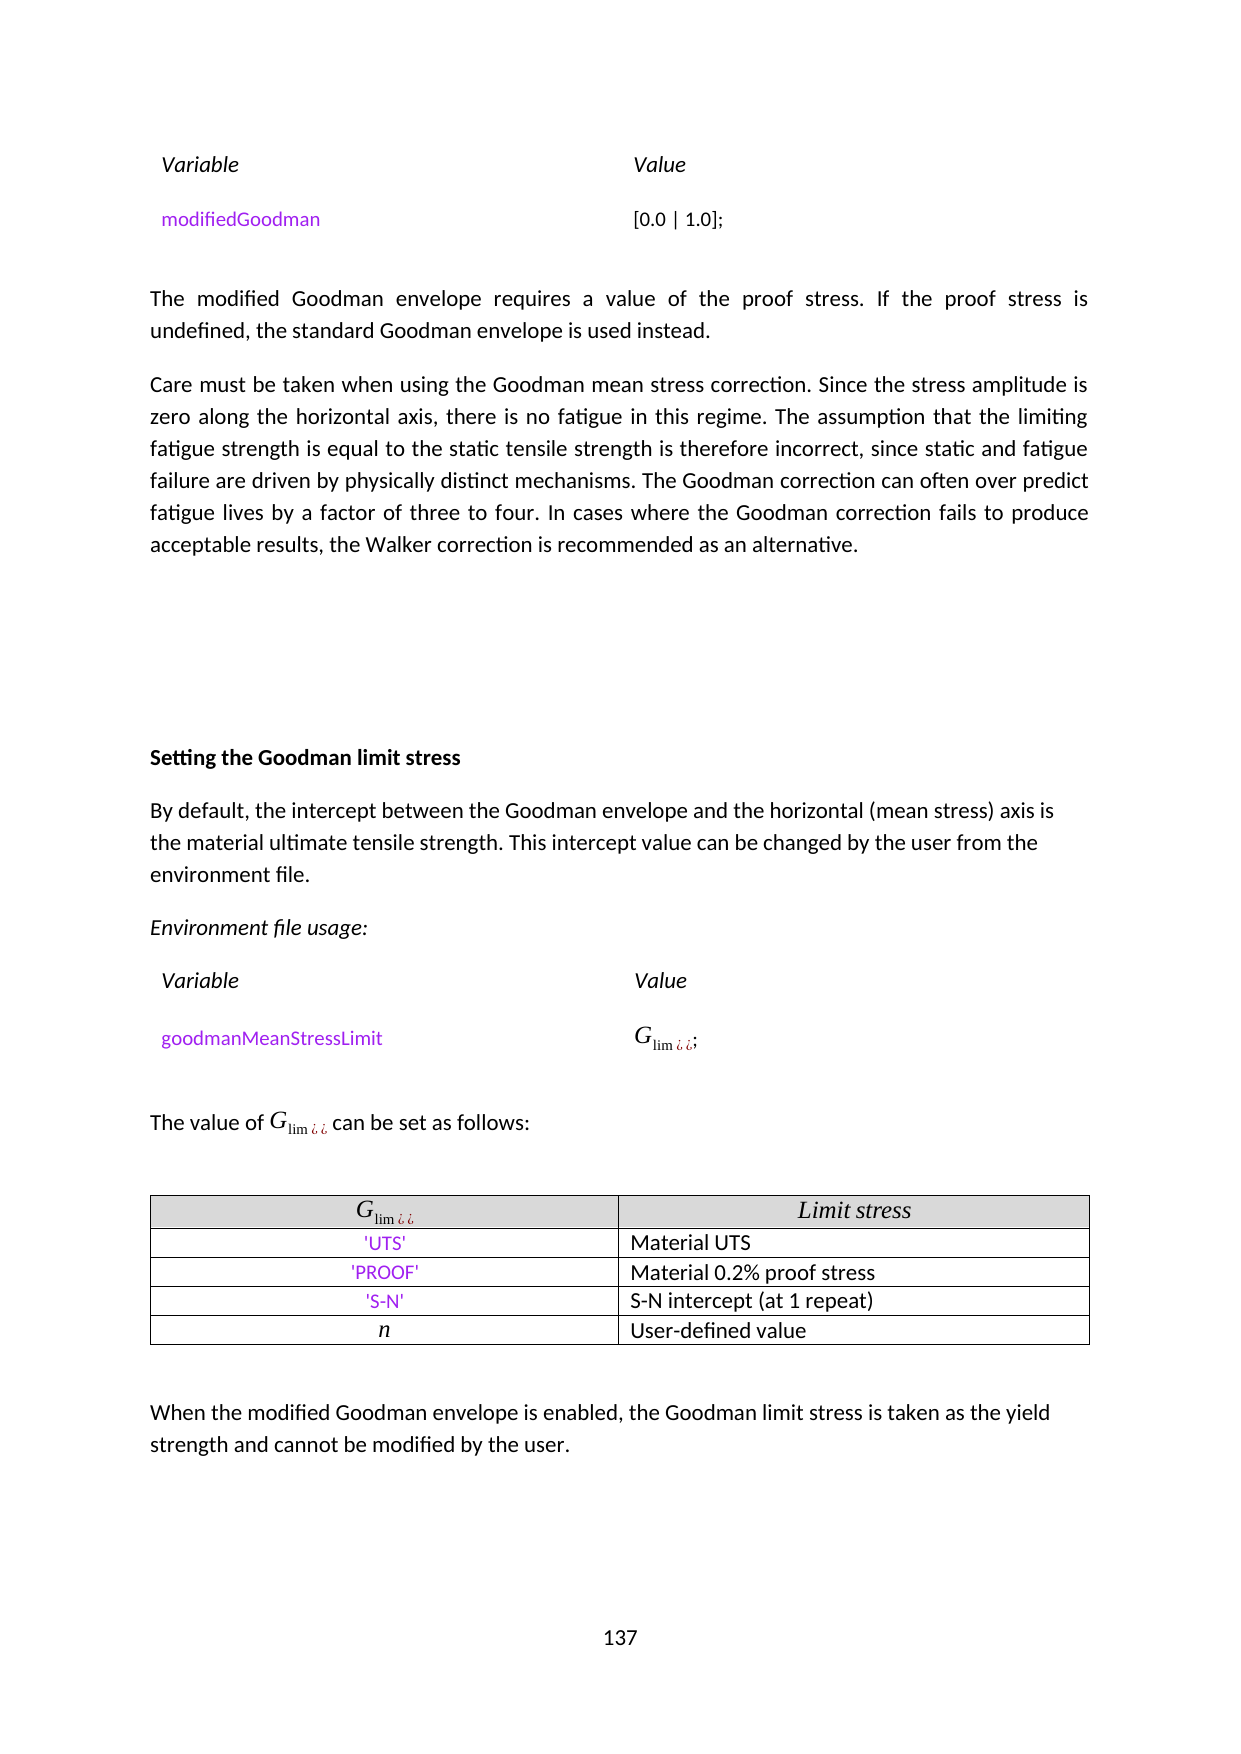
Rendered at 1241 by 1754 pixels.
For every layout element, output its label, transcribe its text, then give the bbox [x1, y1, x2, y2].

text The value of can be set as follows: [150, 1107, 1090, 1170]
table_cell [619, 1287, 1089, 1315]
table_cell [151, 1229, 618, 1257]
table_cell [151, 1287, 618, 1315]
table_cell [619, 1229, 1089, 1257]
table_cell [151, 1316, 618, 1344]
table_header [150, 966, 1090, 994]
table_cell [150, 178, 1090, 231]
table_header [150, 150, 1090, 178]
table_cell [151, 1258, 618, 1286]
text The modified Goodman envelope requires a value of the proof stress. If the proof stress is undefined, the standard Goodman envelope is used instead. [150, 284, 1090, 345]
text Environment file usage: [150, 913, 1090, 941]
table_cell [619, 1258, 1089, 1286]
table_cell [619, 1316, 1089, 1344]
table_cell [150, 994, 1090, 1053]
text When the modified Goodman envelope is enabled, the Goodman limit stress is taken as the yield strength and cannot be modified by the user. [150, 1398, 1090, 1458]
text Setting the Goodman limit stress [150, 743, 1090, 771]
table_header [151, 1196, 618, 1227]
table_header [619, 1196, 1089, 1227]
text Care must be taken when using the Goodman mean stress correction. Since the stress amplitude is zero along the horizontal axis, there is no fatigue in this regime. The assumption that the limiting fatigue strength is equal to the static tensile strength is therefore incorrect, since static and fatigue failure are driven by physically distinct mechanisms. The Goodman correction can often over predict fatigue lives by a factor of three to four. In cases where the Goodman correction fails to produce acceptable results, the Walker correction is recommended as an alternative. [150, 370, 1090, 559]
text By default, the intercept between the Goodman envelope and the horizontal (mean stress) axis is the material ultimate tensile strength. This intercept value can be changed by the user from the environment file. [150, 796, 1090, 888]
